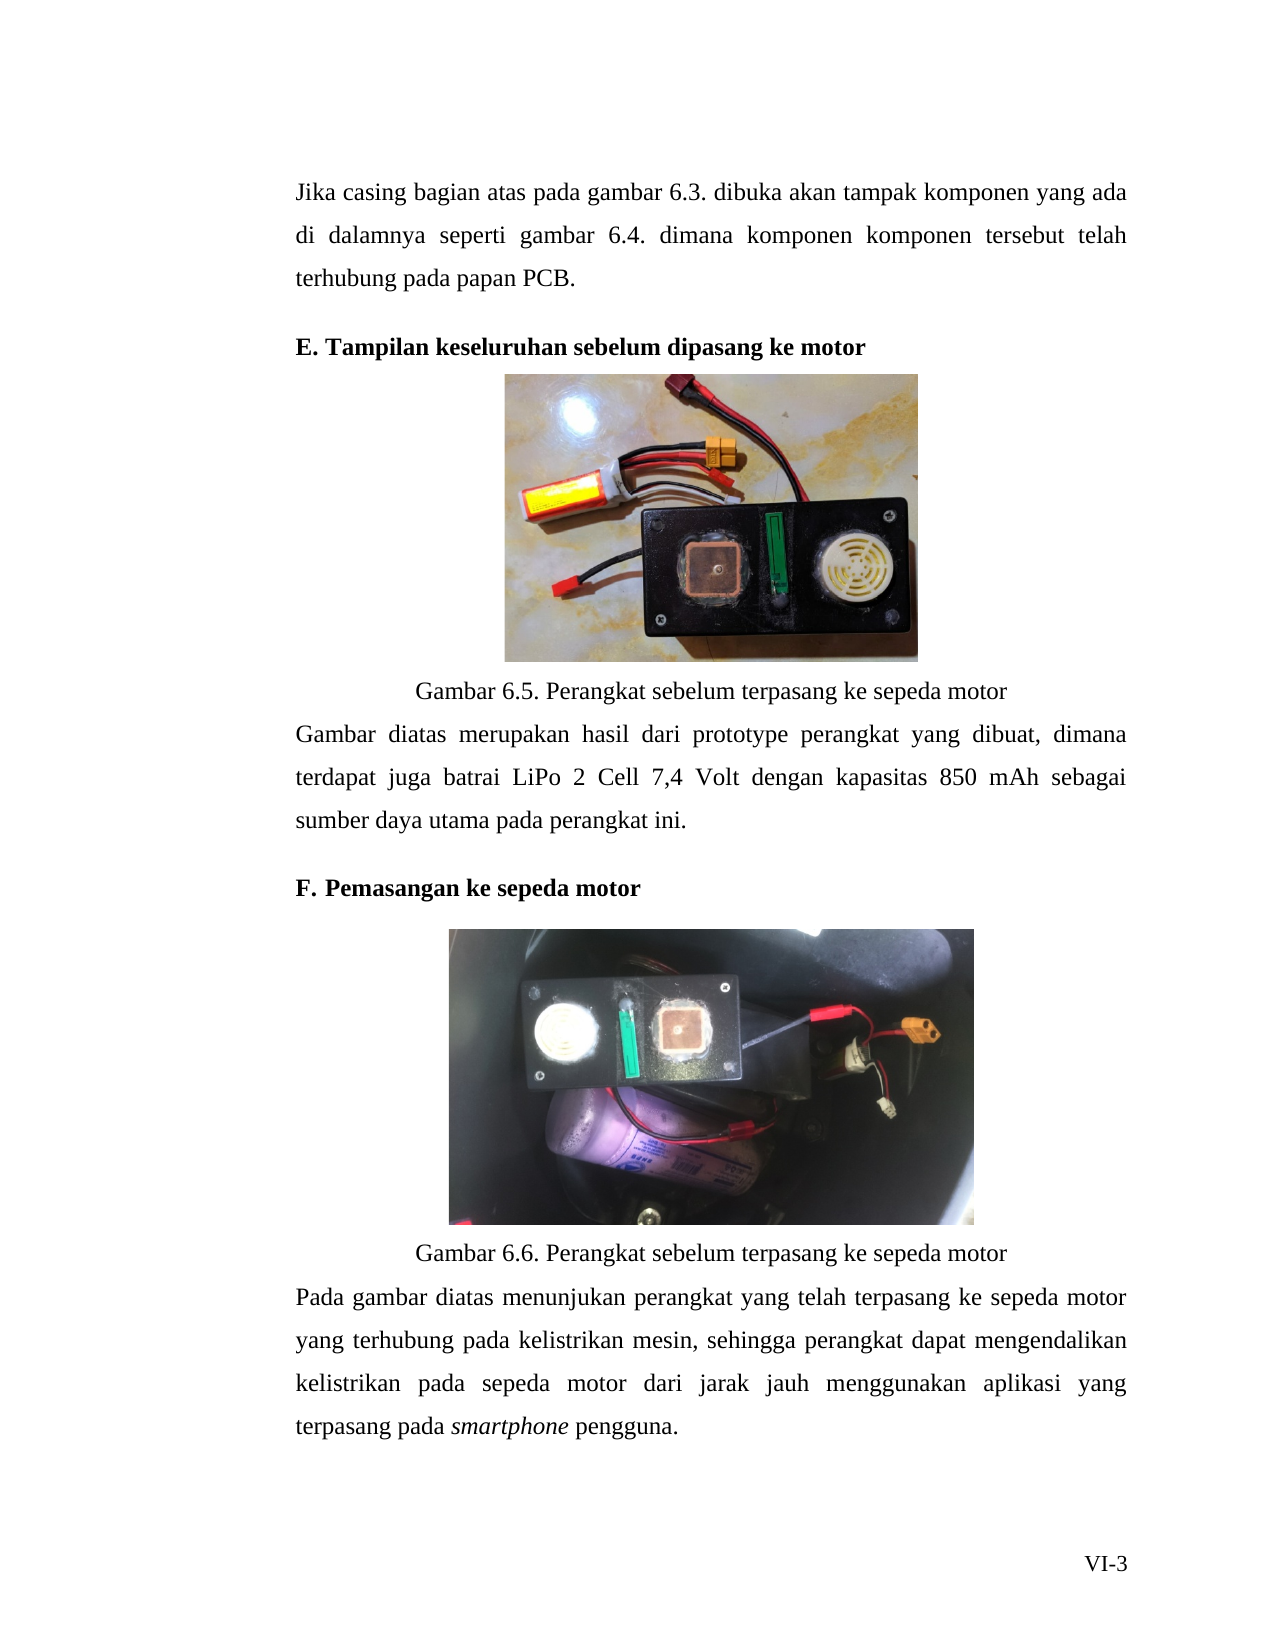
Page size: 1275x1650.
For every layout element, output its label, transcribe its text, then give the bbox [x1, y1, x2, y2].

list Gambar 6.5. Perangkat sebelum terpasang ke sepeda motor [295, 676, 1127, 705]
picture [448, 929, 974, 1225]
list Jika casing bagian atas pada gambar 6.3. dibuka akan tampak komponen yang ada di dalamnya seperti gambar 6.4. dimana komponen komponen tersebut telah terhubung pada papan PCB. [295, 177, 1127, 292]
text Gambar 6.6. Perangkat sebelum terpasang ke sepeda motor [295, 1238, 1127, 1267]
list Tampilan keseluruhan sebelum dipasang ke motor [295, 332, 1127, 360]
list Gambar diatas merupakan hasil dari prototype perangkat yang dibuat, dimana terdapat juga batrai LiPo 2 Cell 7,4 Volt dengan kapasitas 850 mAh sebagai sumber daya utama pada perangkat ini. [295, 719, 1127, 834]
list Pemasangan ke sepeda motor [295, 873, 1127, 902]
picture [504, 374, 918, 662]
text Pada gambar diatas menunjukan perangkat yang telah terpasang ke sepeda motor yang terhubung pada kelistrikan mesin, sehingga perangkat dapat mengendalikan kelistrikan pada sepeda motor dari jarak jauh menggunakan aplikasi yang terpasang pada smartphone pengguna. [295, 1282, 1127, 1440]
